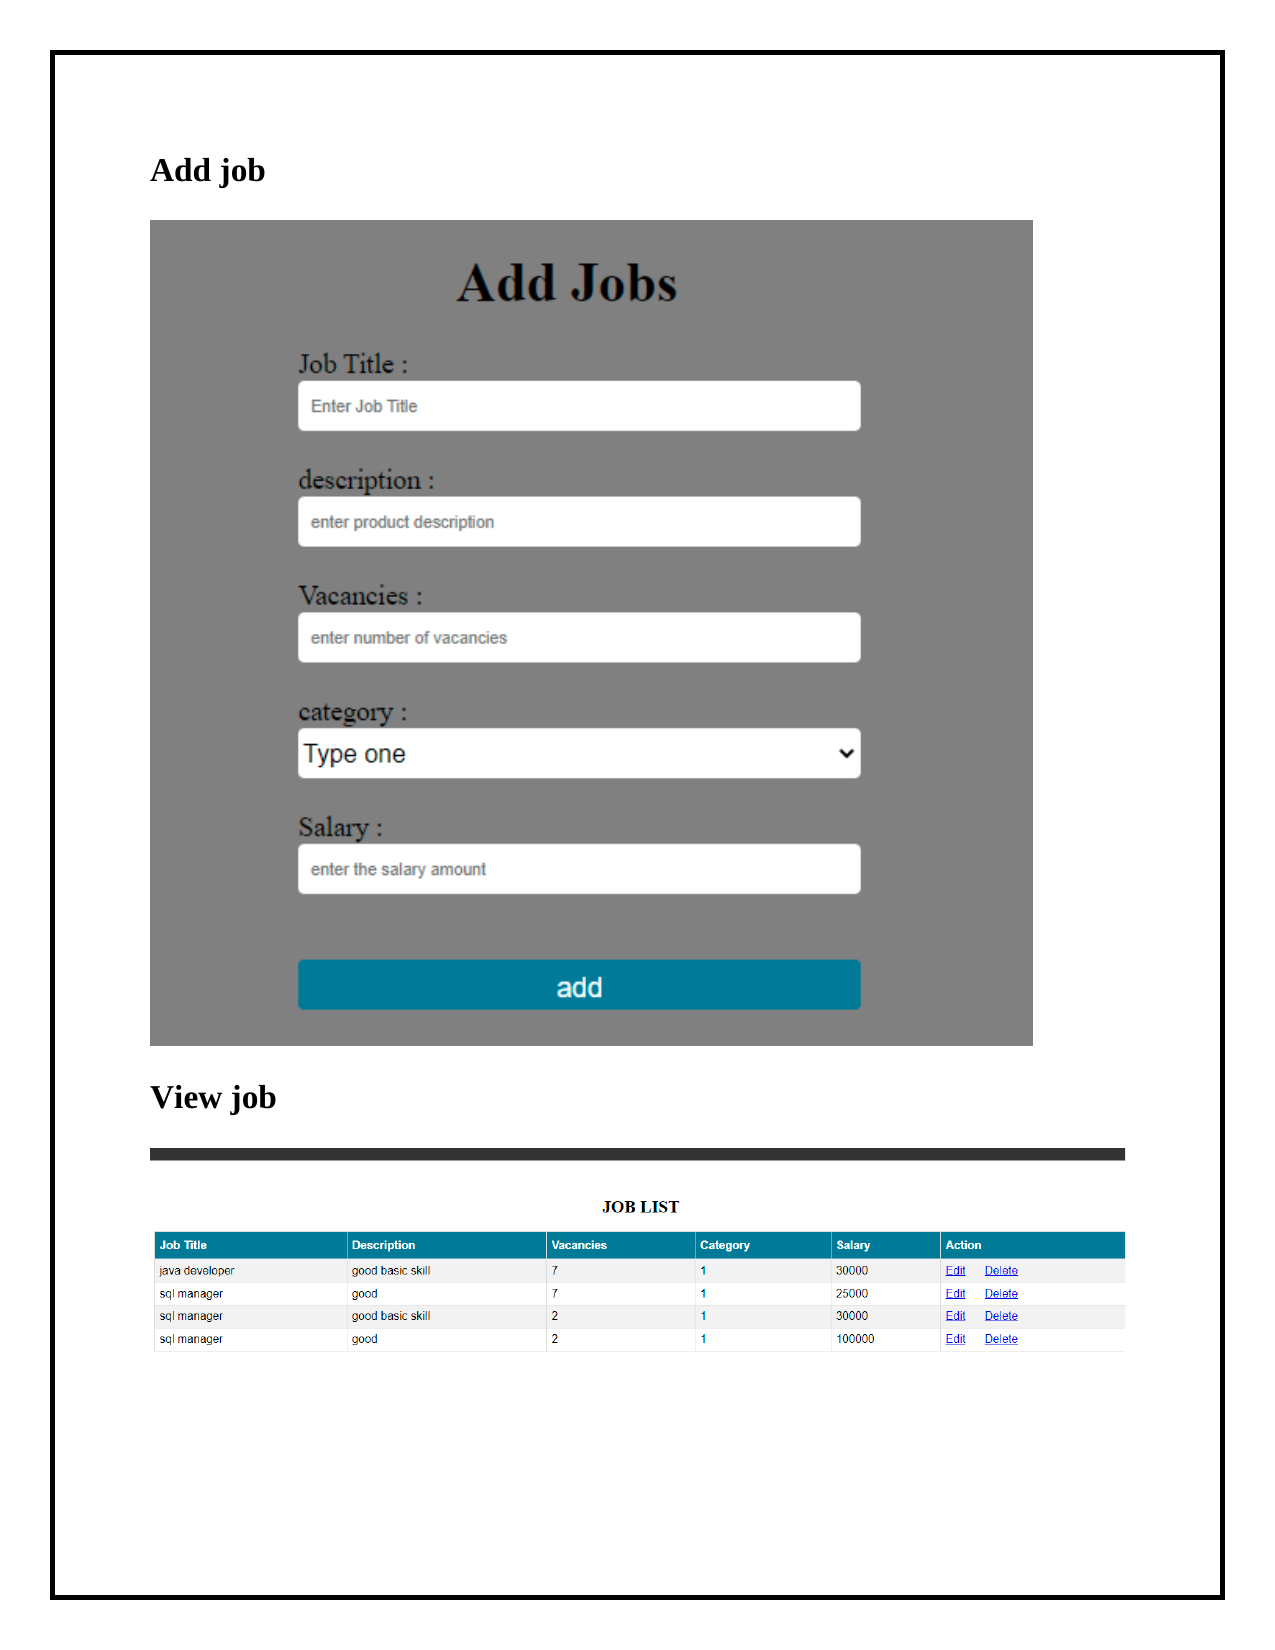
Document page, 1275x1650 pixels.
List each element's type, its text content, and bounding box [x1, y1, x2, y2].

text Add job [150, 150, 941, 188]
picture [150, 220, 1033, 1046]
picture [150, 1148, 1125, 1375]
text View job [150, 1078, 941, 1116]
